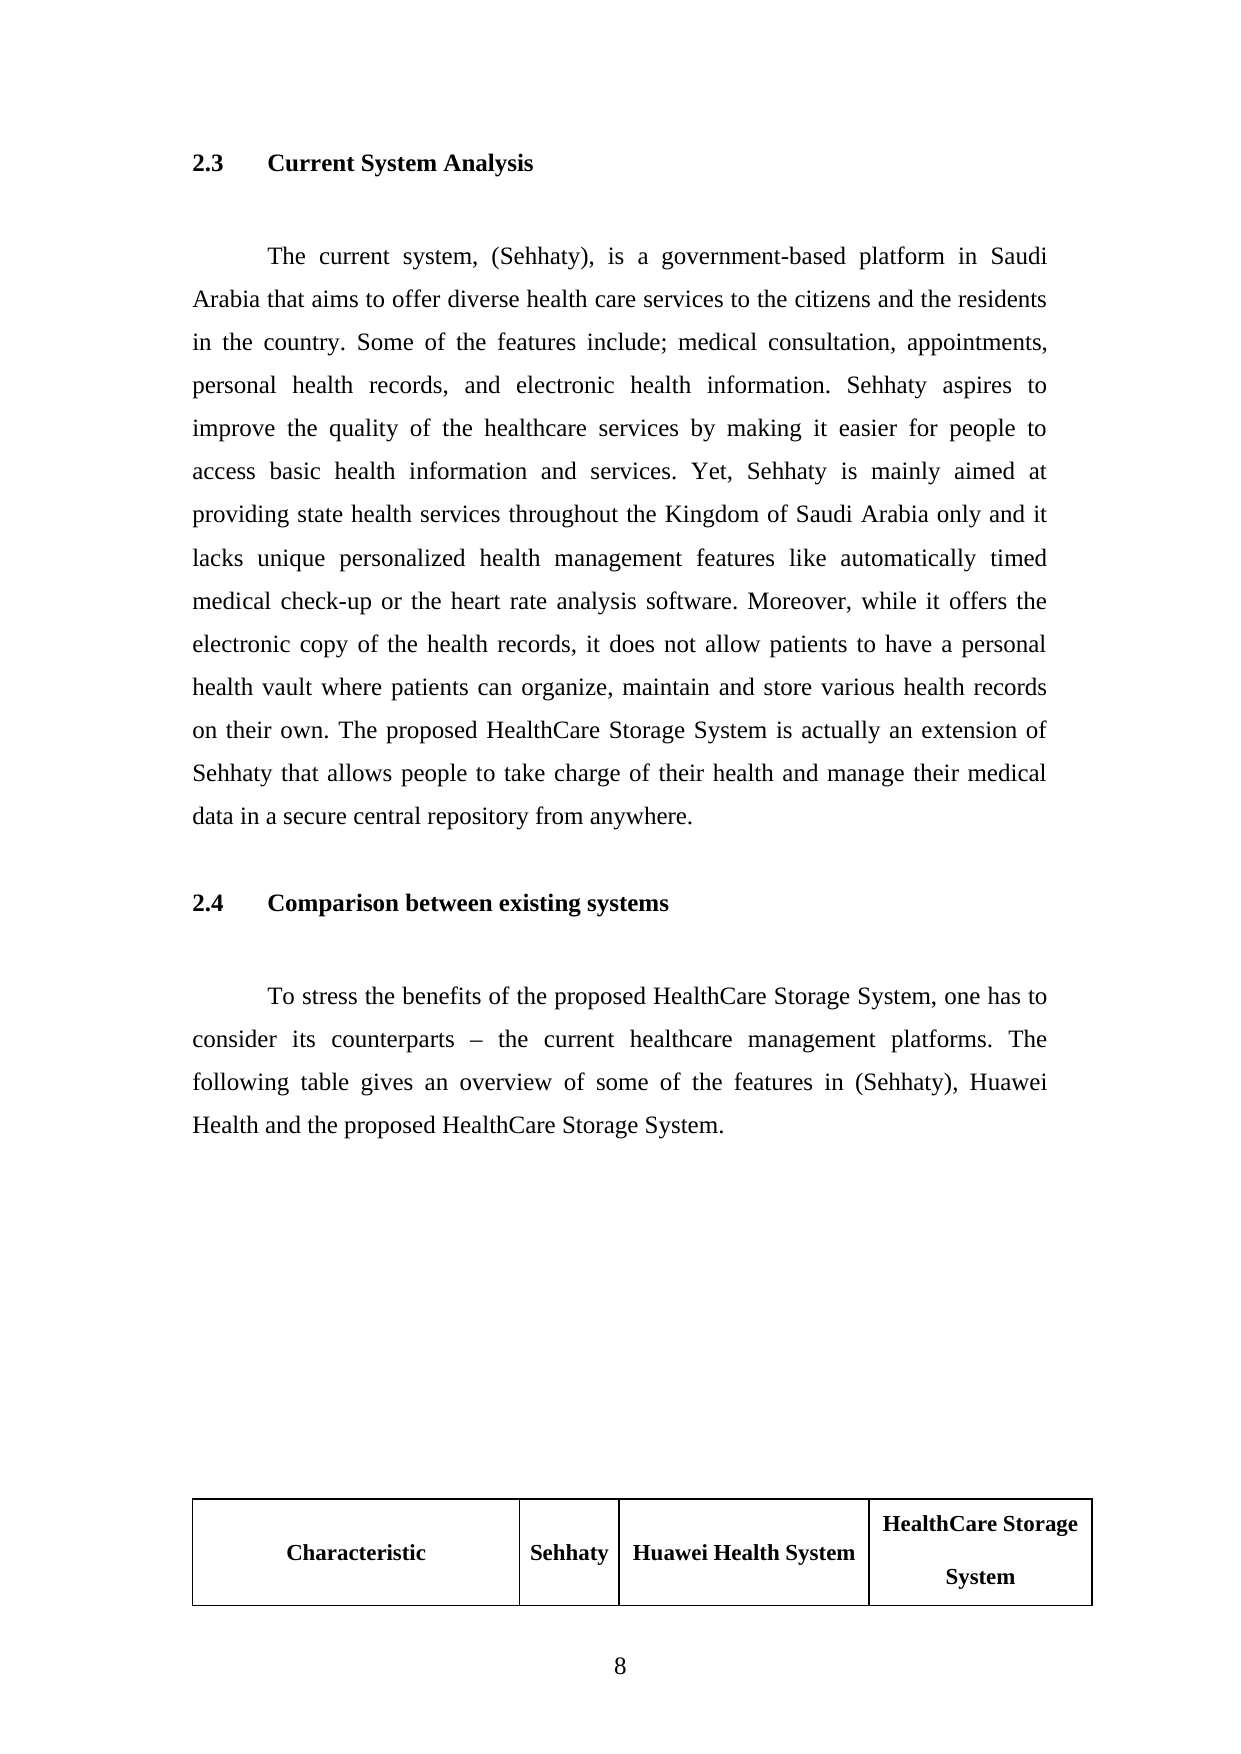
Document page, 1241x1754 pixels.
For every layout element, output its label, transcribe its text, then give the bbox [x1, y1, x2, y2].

text The current system, (Sehhaty), is a government-based platform in Saudi Arabia that aims to offer diverse health care services to the citizens and the residents in the country. Some of the features include; medical consultation, appointments, personal health records, and electronic health information. Sehhaty aspires to improve the quality of the healthcare services by making it easier for people to access basic health information and services. Yet, Sehhaty is mainly aimed at providing state health services throughout the Kingdom of Saudi Arabia only and it lacks unique personalized health management features like automatically timed medical check-up or the heart rate analysis software. Moreover, while it offers the electronic copy of the health records, it does not allow patients to have a personal health vault where patients can organize, maintain and store various health records on their own. The proposed HealthCare Storage System is actually an extension of Sehhaty that allows people to take charge of their health and manage their medical data in a secure central repository from anywhere. [192, 241, 1048, 830]
list Comparison between existing systems [192, 888, 1048, 916]
list Current System Analysis [192, 148, 1048, 176]
text To stress the benefits of the proposed HealthCare Storage System, one has to consider its counterparts – the current healthcare management platforms. The following table gives an overview of some of the features in (Sehhaty), Huawei Health and the proposed HealthCare Storage System. [192, 981, 1048, 1139]
table_header Sehhaty [520, 1500, 618, 1605]
table_header Characteristic [193, 1500, 519, 1605]
table_header HealthCare Storage System [870, 1500, 1091, 1605]
table_header Huawei Health System [620, 1500, 868, 1605]
